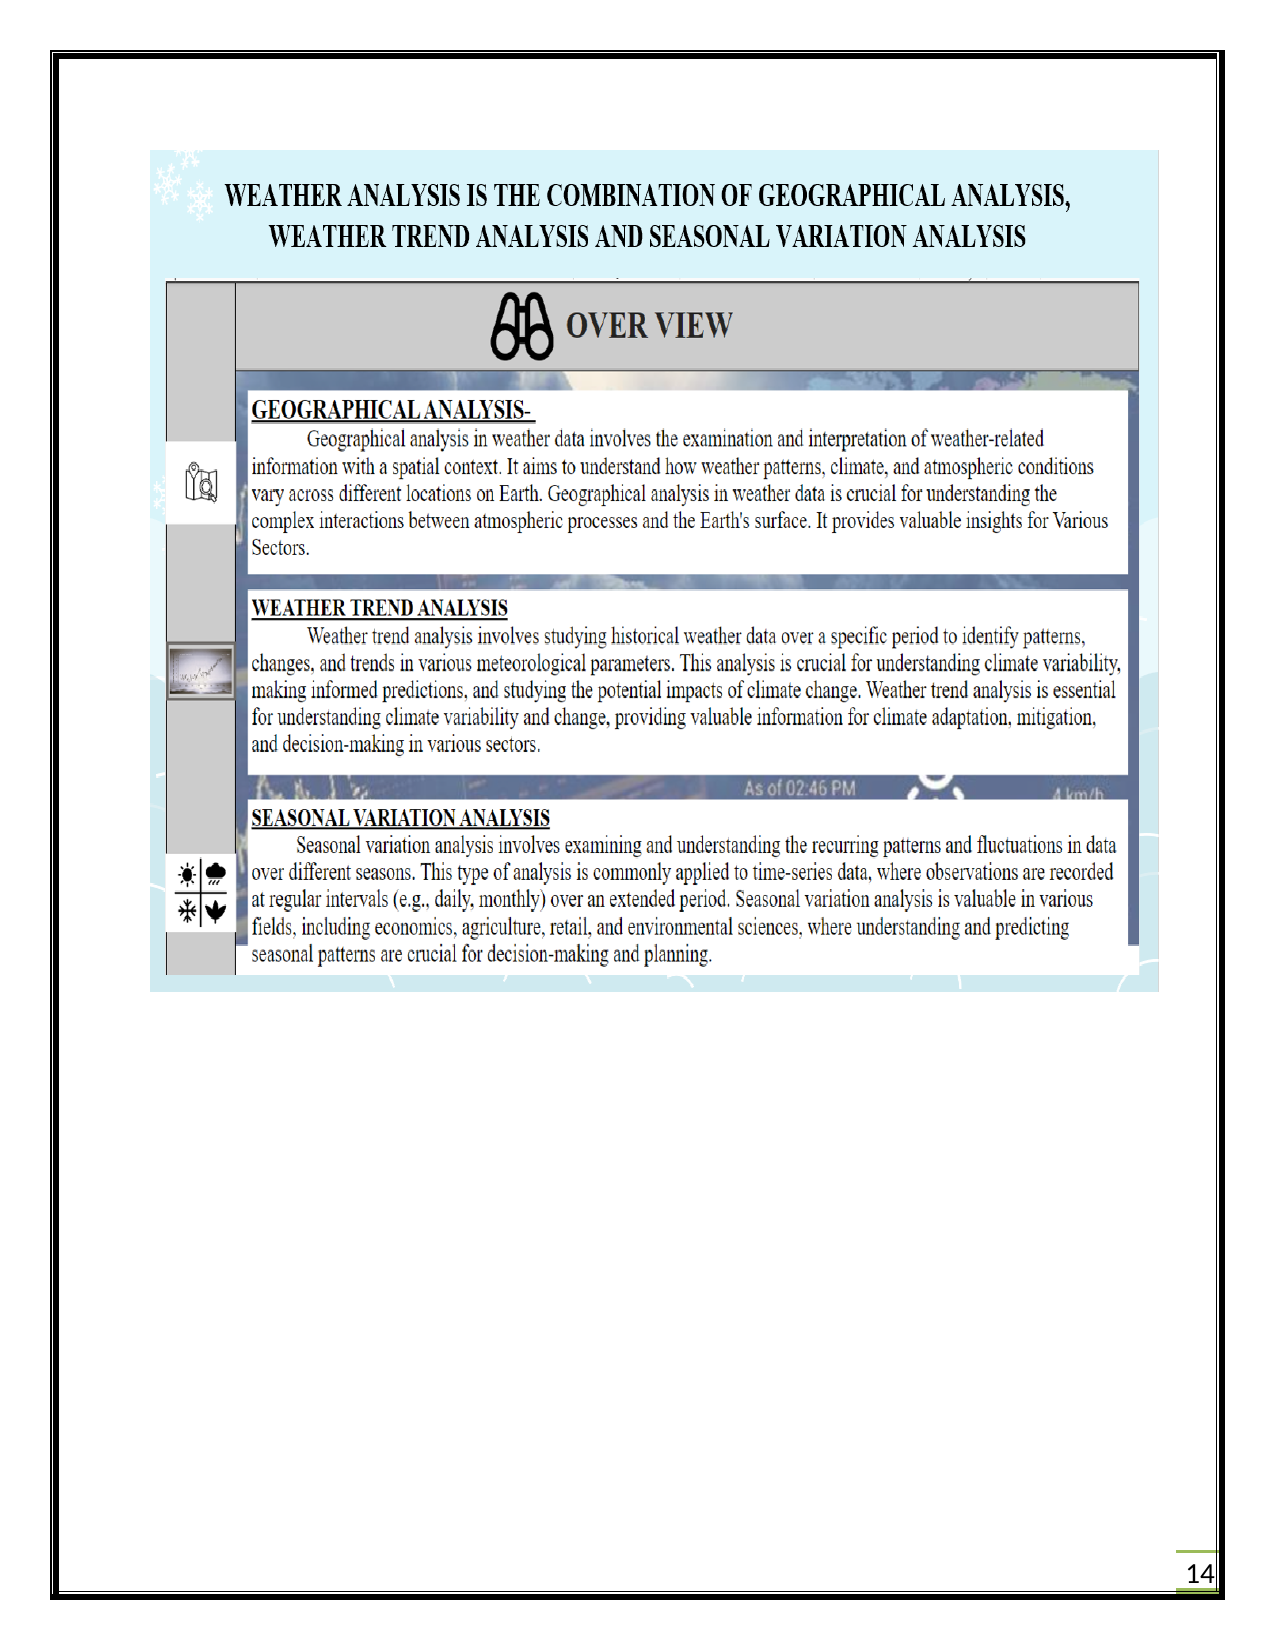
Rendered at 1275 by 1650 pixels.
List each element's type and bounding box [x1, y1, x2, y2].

picture [150, 150, 1159, 992]
